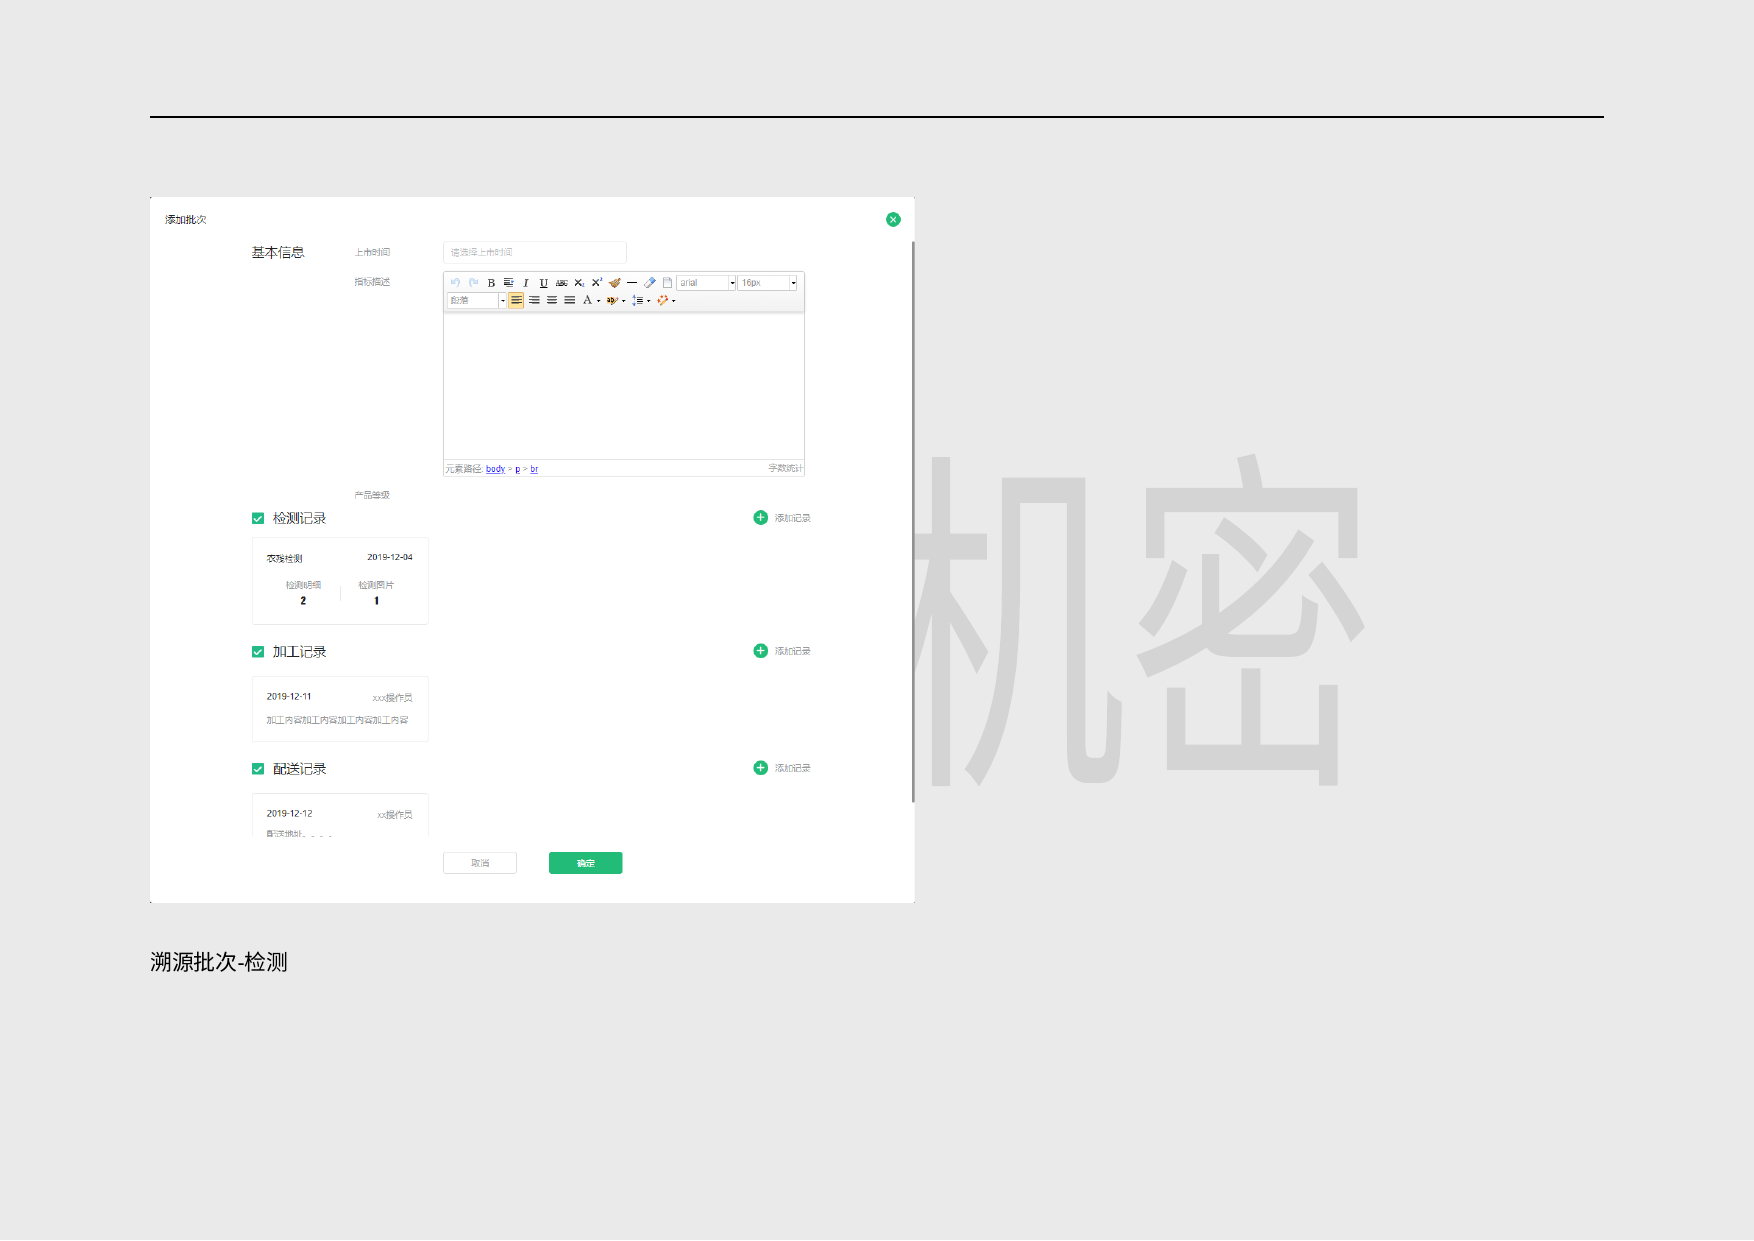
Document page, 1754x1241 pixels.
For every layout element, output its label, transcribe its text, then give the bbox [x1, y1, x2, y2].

text 溯源批次-检测 [150, 945, 1604, 978]
picture [150, 197, 915, 903]
